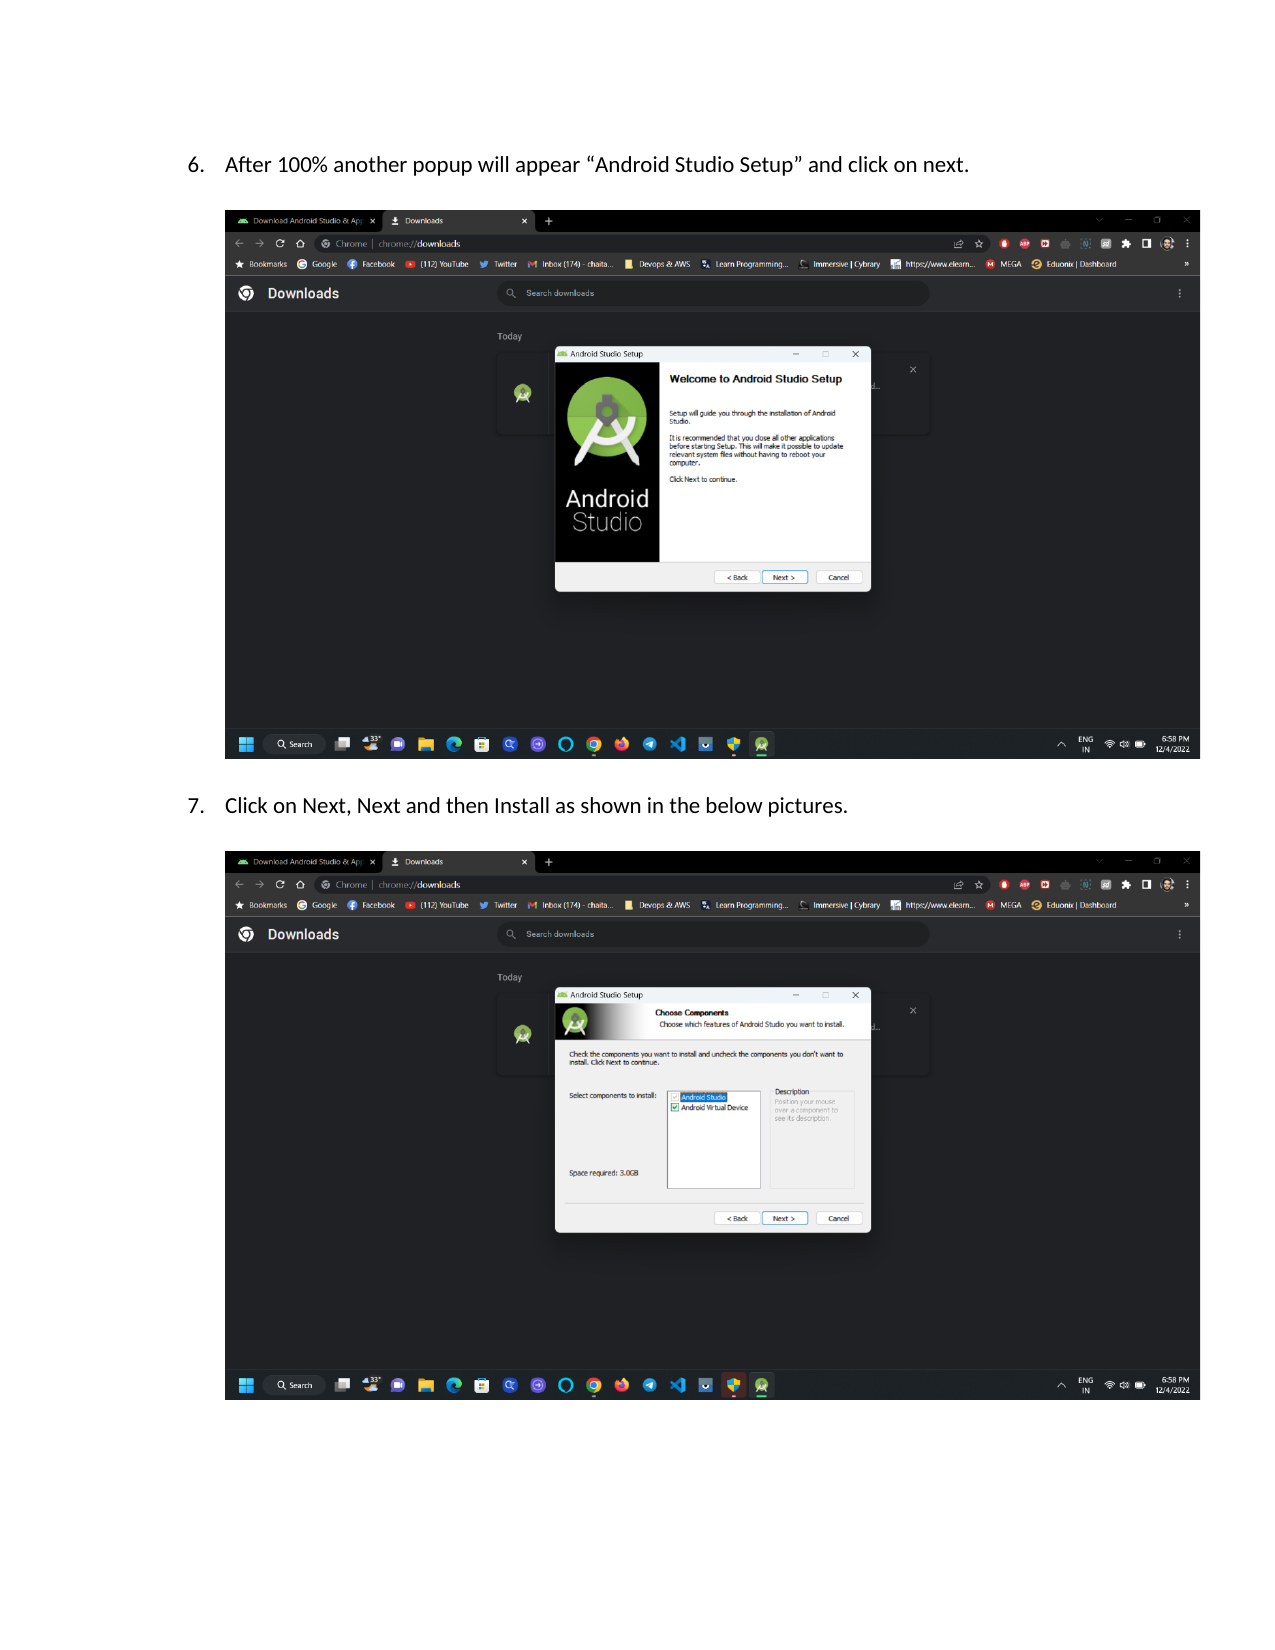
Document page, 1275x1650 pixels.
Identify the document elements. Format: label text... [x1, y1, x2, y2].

picture [225, 851, 1200, 1400]
picture [225, 210, 1200, 759]
list Click on Next, Next and then Install as shown in the below pictures. [187, 791, 1125, 819]
list After 100% another popup will appear “Android Studio Setup” and click on next. [187, 150, 1125, 178]
